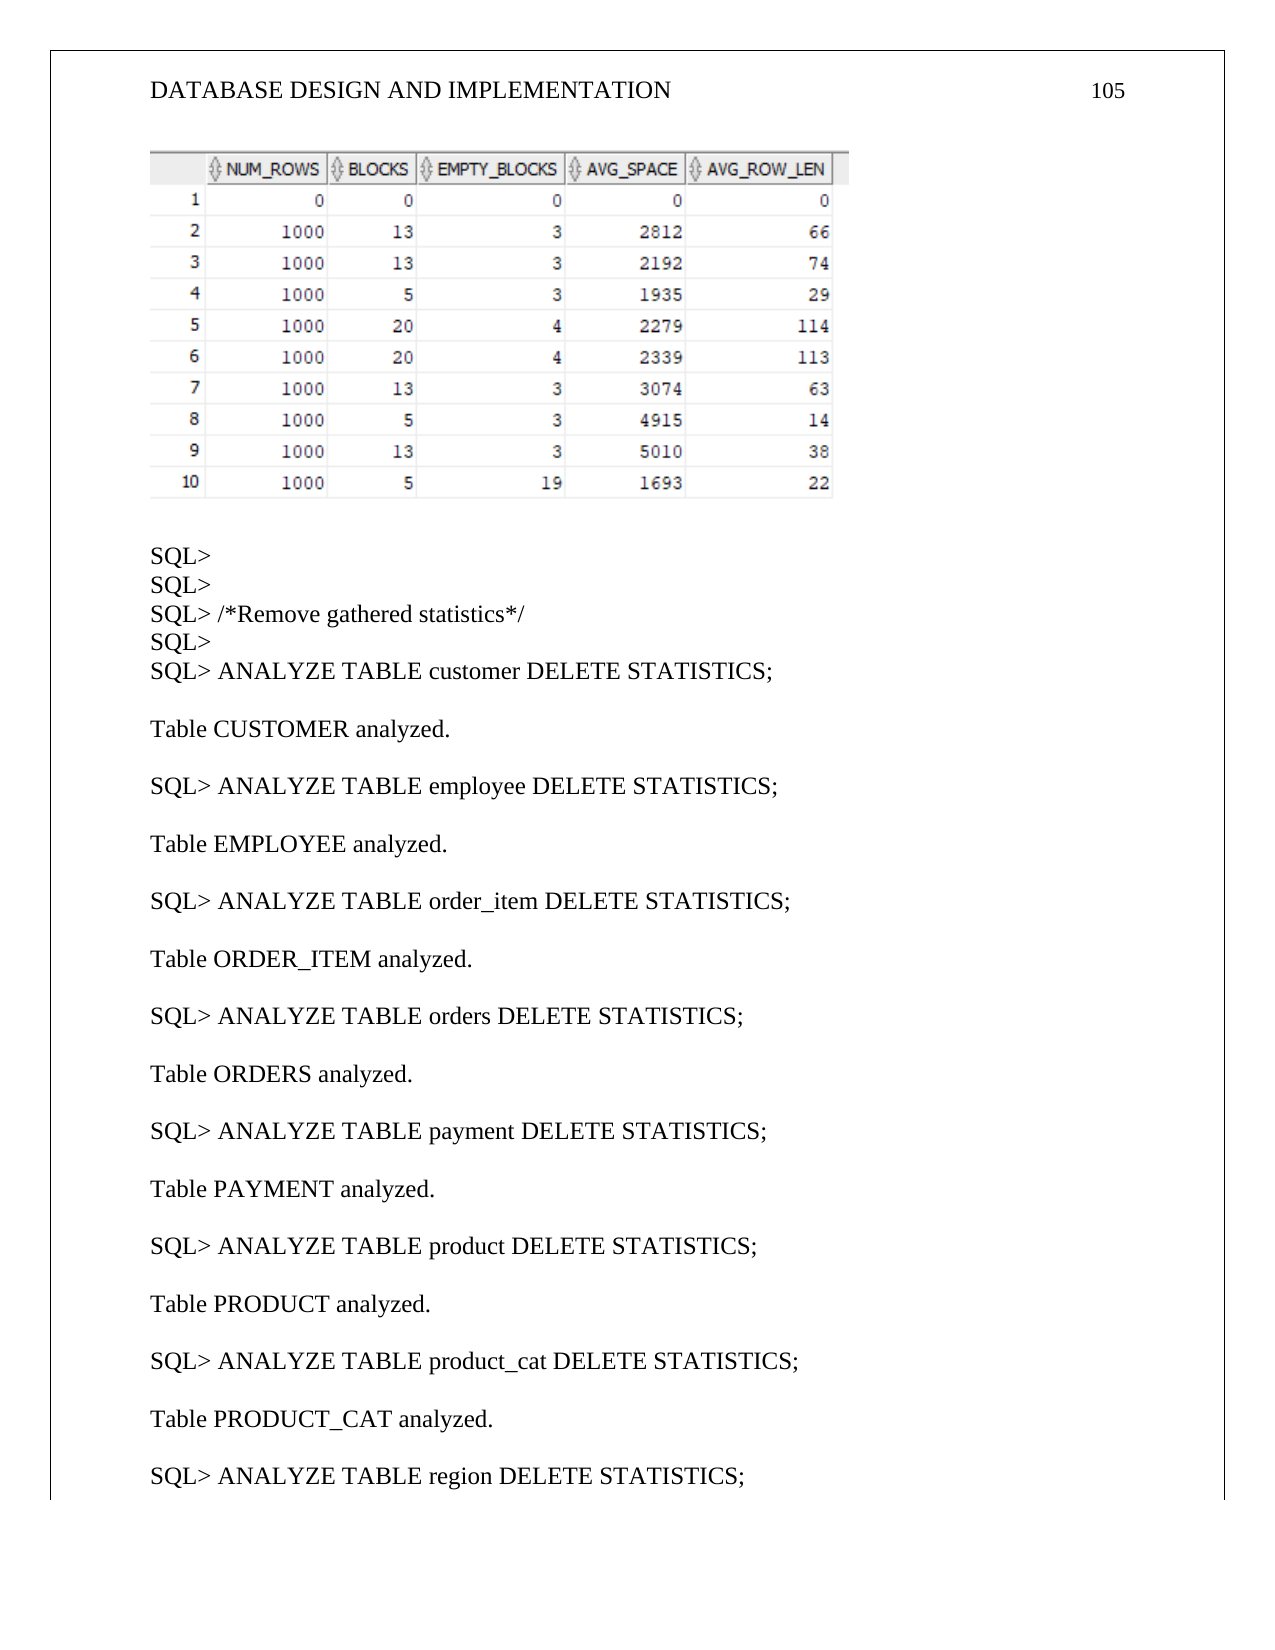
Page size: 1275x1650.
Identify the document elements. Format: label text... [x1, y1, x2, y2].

text SQL> ANALYZE TABLE employee DELETE STATISTICS; [150, 771, 1125, 800]
text Table PRODUCT analyzed. [150, 1289, 1125, 1317]
text SQL> ANALYZE TABLE product_cat DELETE STATISTICS; [150, 1346, 1125, 1375]
text SQL> ANALYZE TABLE region DELETE STATISTICS; [150, 1461, 1125, 1490]
text SQL> ANALYZE TABLE order_item DELETE STATISTICS; [150, 886, 1125, 915]
text SQL> ANALYZE TABLE product DELETE STATISTICS; [150, 1231, 1125, 1260]
text SQL> [150, 570, 1125, 599]
text Table PAYMENT analyzed. [150, 1174, 1125, 1202]
text SQL> ANALYZE TABLE customer DELETE STATISTICS; [150, 656, 1125, 685]
picture [150, 150, 849, 513]
text Table PRODUCT_CAT analyzed. [150, 1404, 1125, 1432]
text SQL> [150, 541, 1125, 570]
text Table ORDERS analyzed. [150, 1059, 1125, 1087]
text SQL> [150, 627, 1125, 656]
text Table CUSTOMER analyzed. [150, 714, 1125, 742]
text SQL> /*Remove gathered statistics*/ [150, 599, 1125, 627]
text SQL> ANALYZE TABLE orders DELETE STATISTICS; [150, 1001, 1125, 1030]
text Table EMPLOYEE analyzed. [150, 829, 1125, 857]
text Table ORDER_ITEM analyzed. [150, 944, 1125, 972]
text SQL> ANALYZE TABLE payment DELETE STATISTICS; [150, 1116, 1125, 1145]
